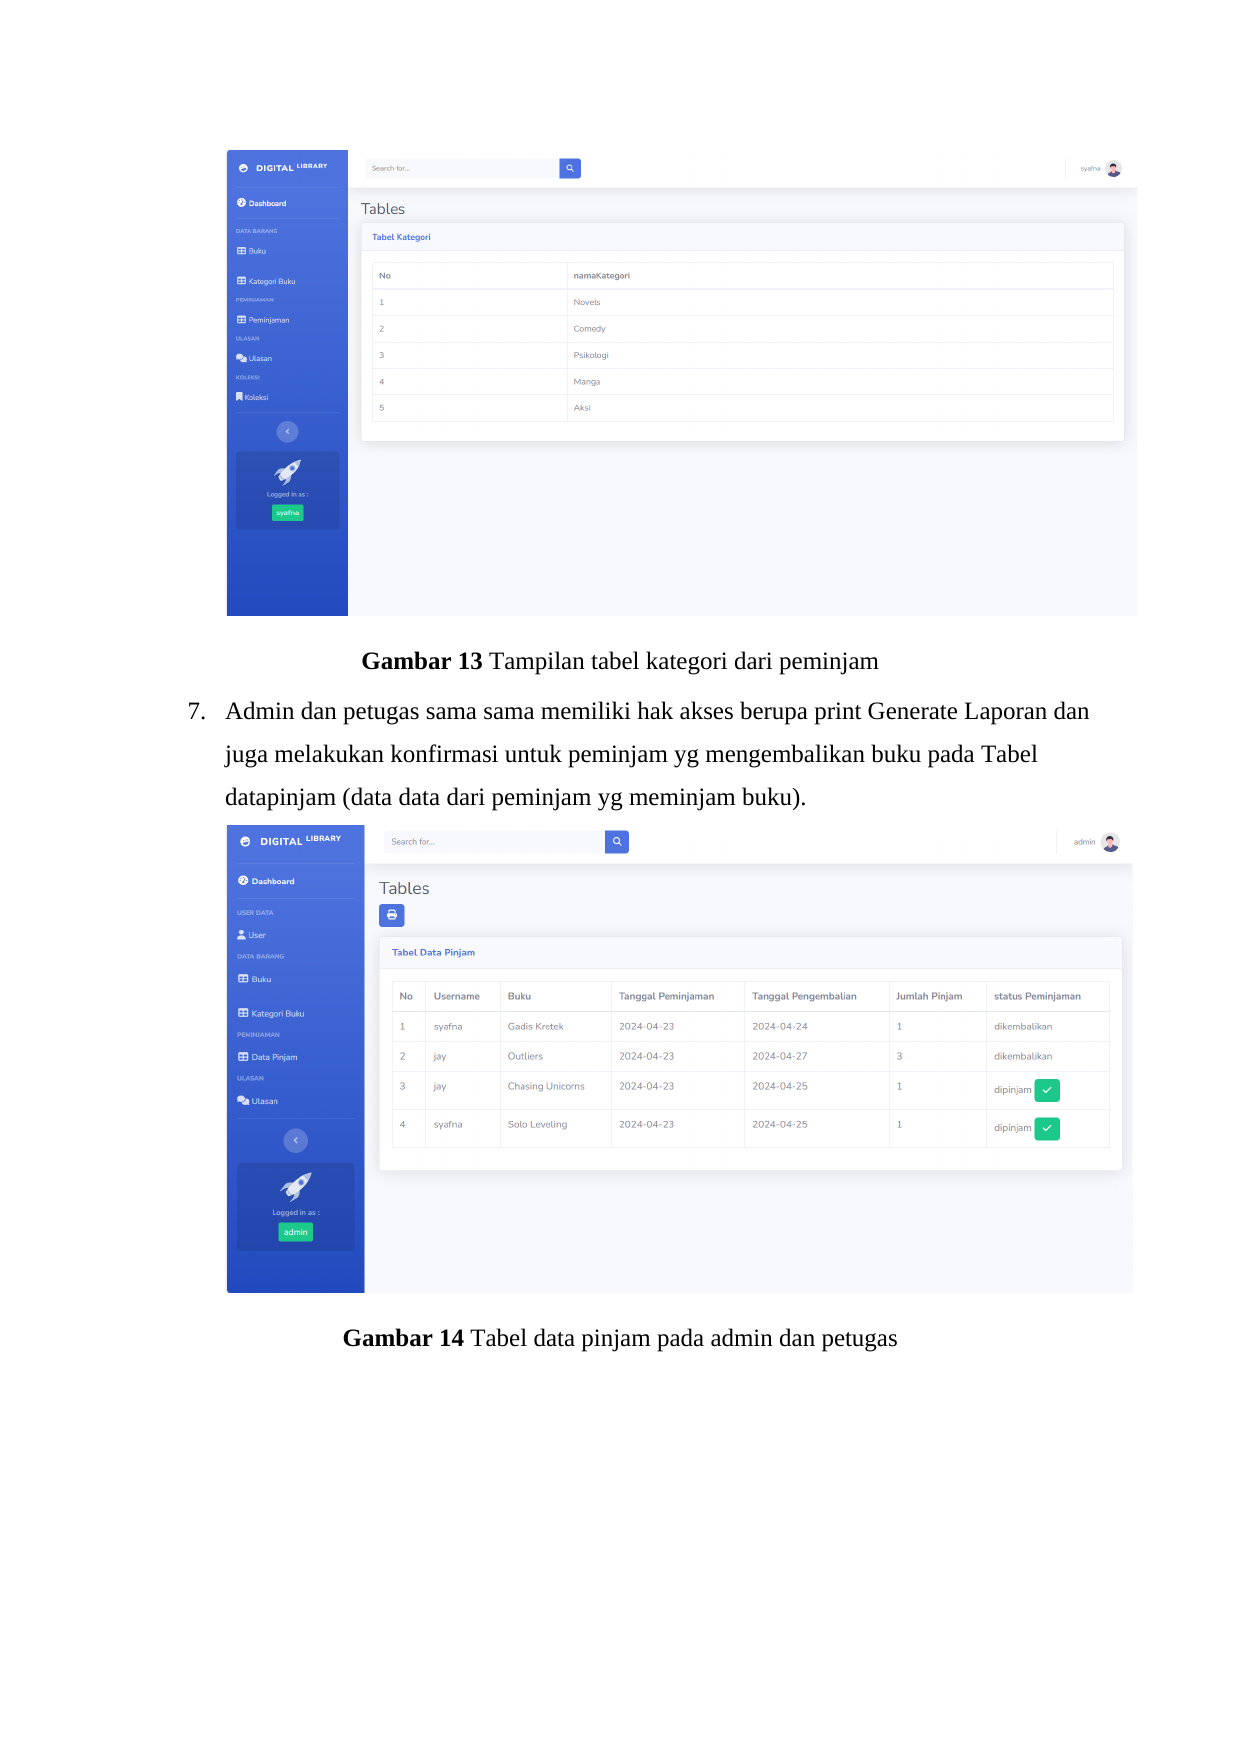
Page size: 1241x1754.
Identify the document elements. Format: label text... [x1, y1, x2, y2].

picture [225, 825, 1133, 1293]
text Gambar 14 Tabel data pinjam pada admin dan petugas [150, 1323, 1090, 1352]
picture [225, 150, 1138, 616]
text Gambar 13 Tampilan tabel kategori dari peminjam [150, 646, 1090, 675]
list Admin dan petugas sama sama memiliki hak akses berupa print Generate Laporan dan juga melakukan konfirmasi untuk peminjam yg mengembalikan buku pada Tabel datapinjam (data data dari peminjam yg meminjam buku). [187, 696, 1090, 811]
